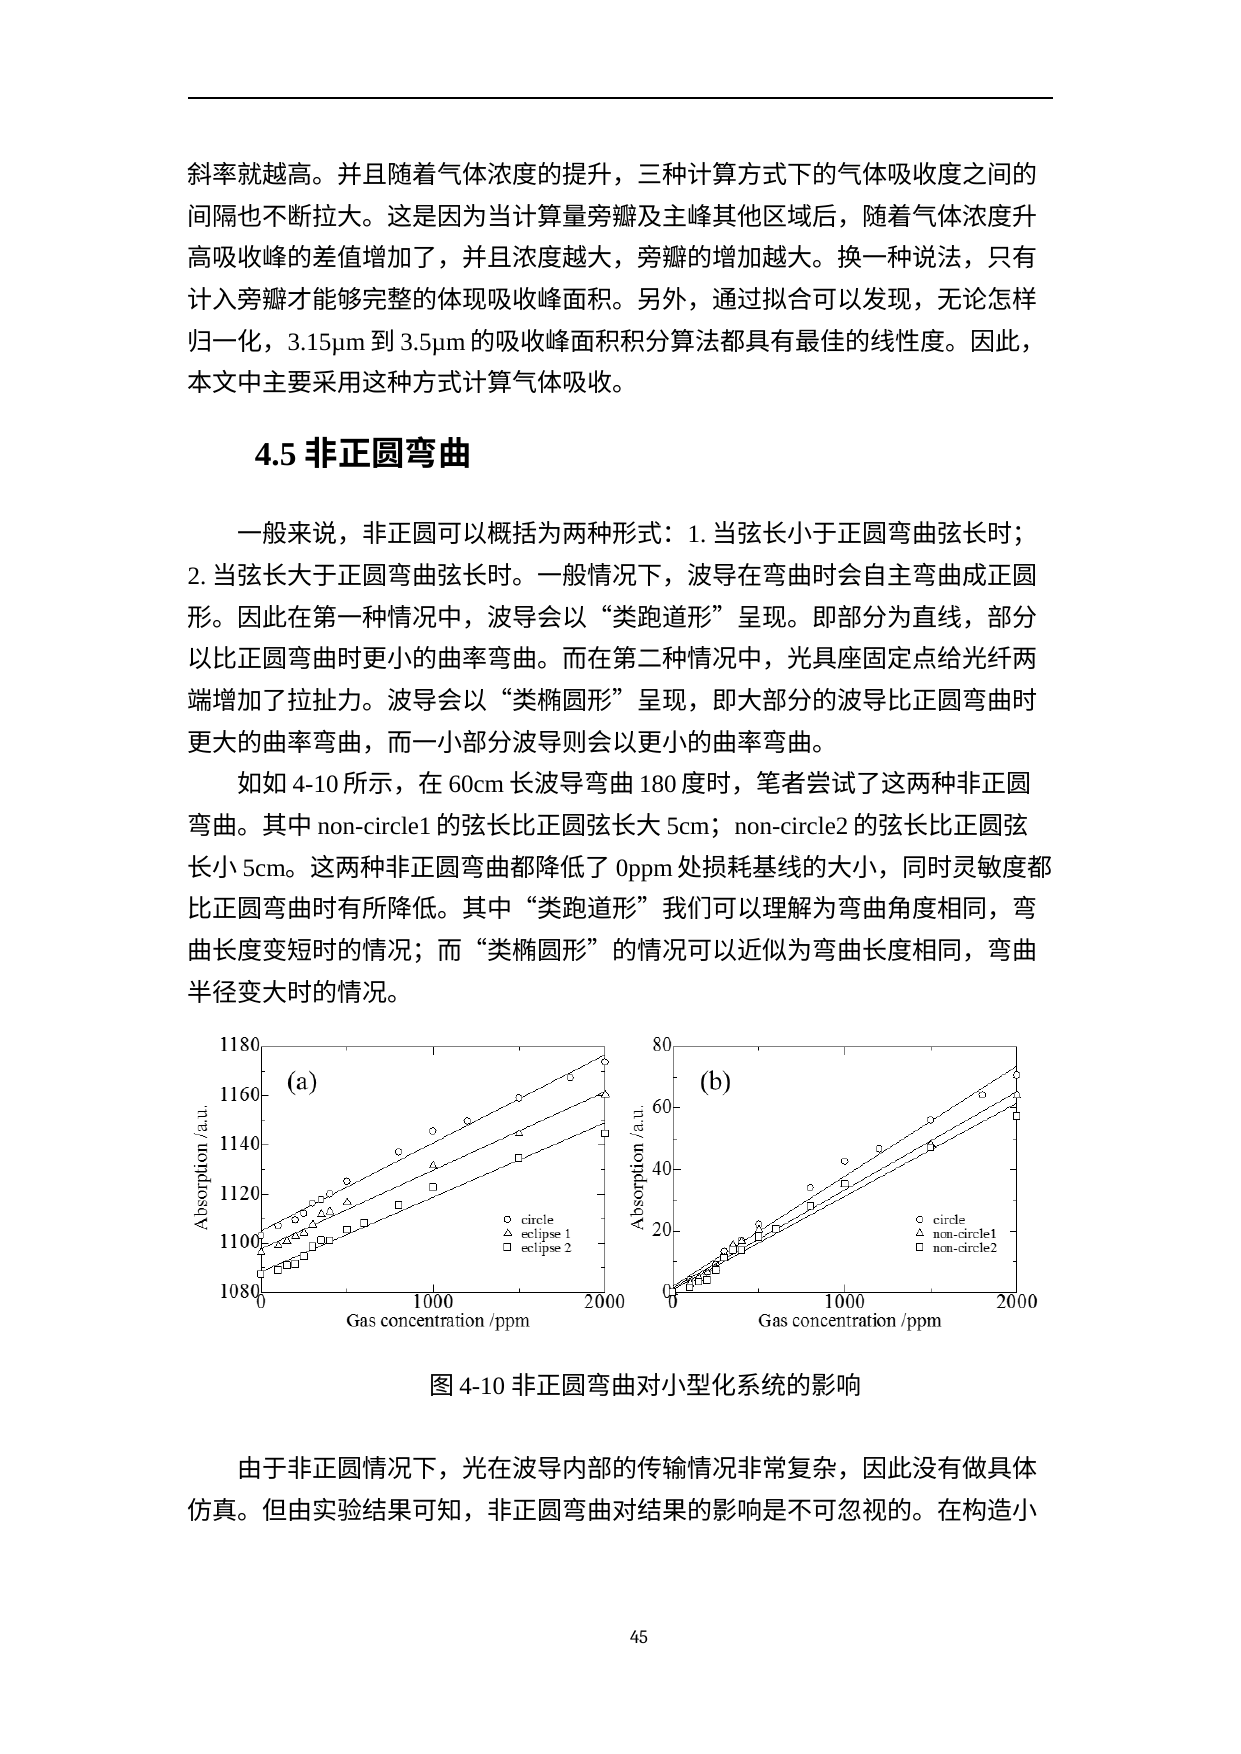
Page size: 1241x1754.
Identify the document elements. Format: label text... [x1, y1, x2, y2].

picture [187, 1009, 1044, 1354]
text 图4-10 非正圆弯曲对小型化系统的影响 [187, 1361, 1053, 1403]
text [187, 150, 1053, 400]
text 一般来说，非正圆可以概括为两种形式：1. 当弦长小于正圆弯曲弦长时；2. 当弦长大于正圆弯曲弦长时。一般情况下，波导在弯曲时会自主弯曲成正圆形。因此在第一种情况中，波导会以“类跑道形”呈现。即部分为直线，部分以比正圆弯曲时更小的曲率弯曲。而在第二种情况中，光具座固定点给光纤两端增加了拉扯力。波导会以“类椭圆形”呈现，即大部分的波导比正圆弯曲时更大的曲率弯曲，而一小部分波导则会以更小的曲率弯曲。 [187, 509, 1053, 759]
text 如如4-10所示，在60cm长波导弯曲180度时，笔者尝试了这两种非正圆弯曲。其中non-circle1的弦长比正圆弦长大5cm；non-circle2的弦长比正圆弦长小5cm。这两种非正圆弯曲都降低了0ppm处损耗基线的大小，同时灵敏度都比正圆弯曲时有所降低。其中“类跑道形”我们可以理解为弯曲角度相同，弯曲长度变短时的情况；而“类椭圆形”的情况可以近似为弯曲长度相同，弯曲半径变大时的情况。 [187, 759, 1053, 1009]
subtitle 4.5 非正圆弯曲 [187, 427, 1053, 475]
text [187, 1444, 1053, 1528]
